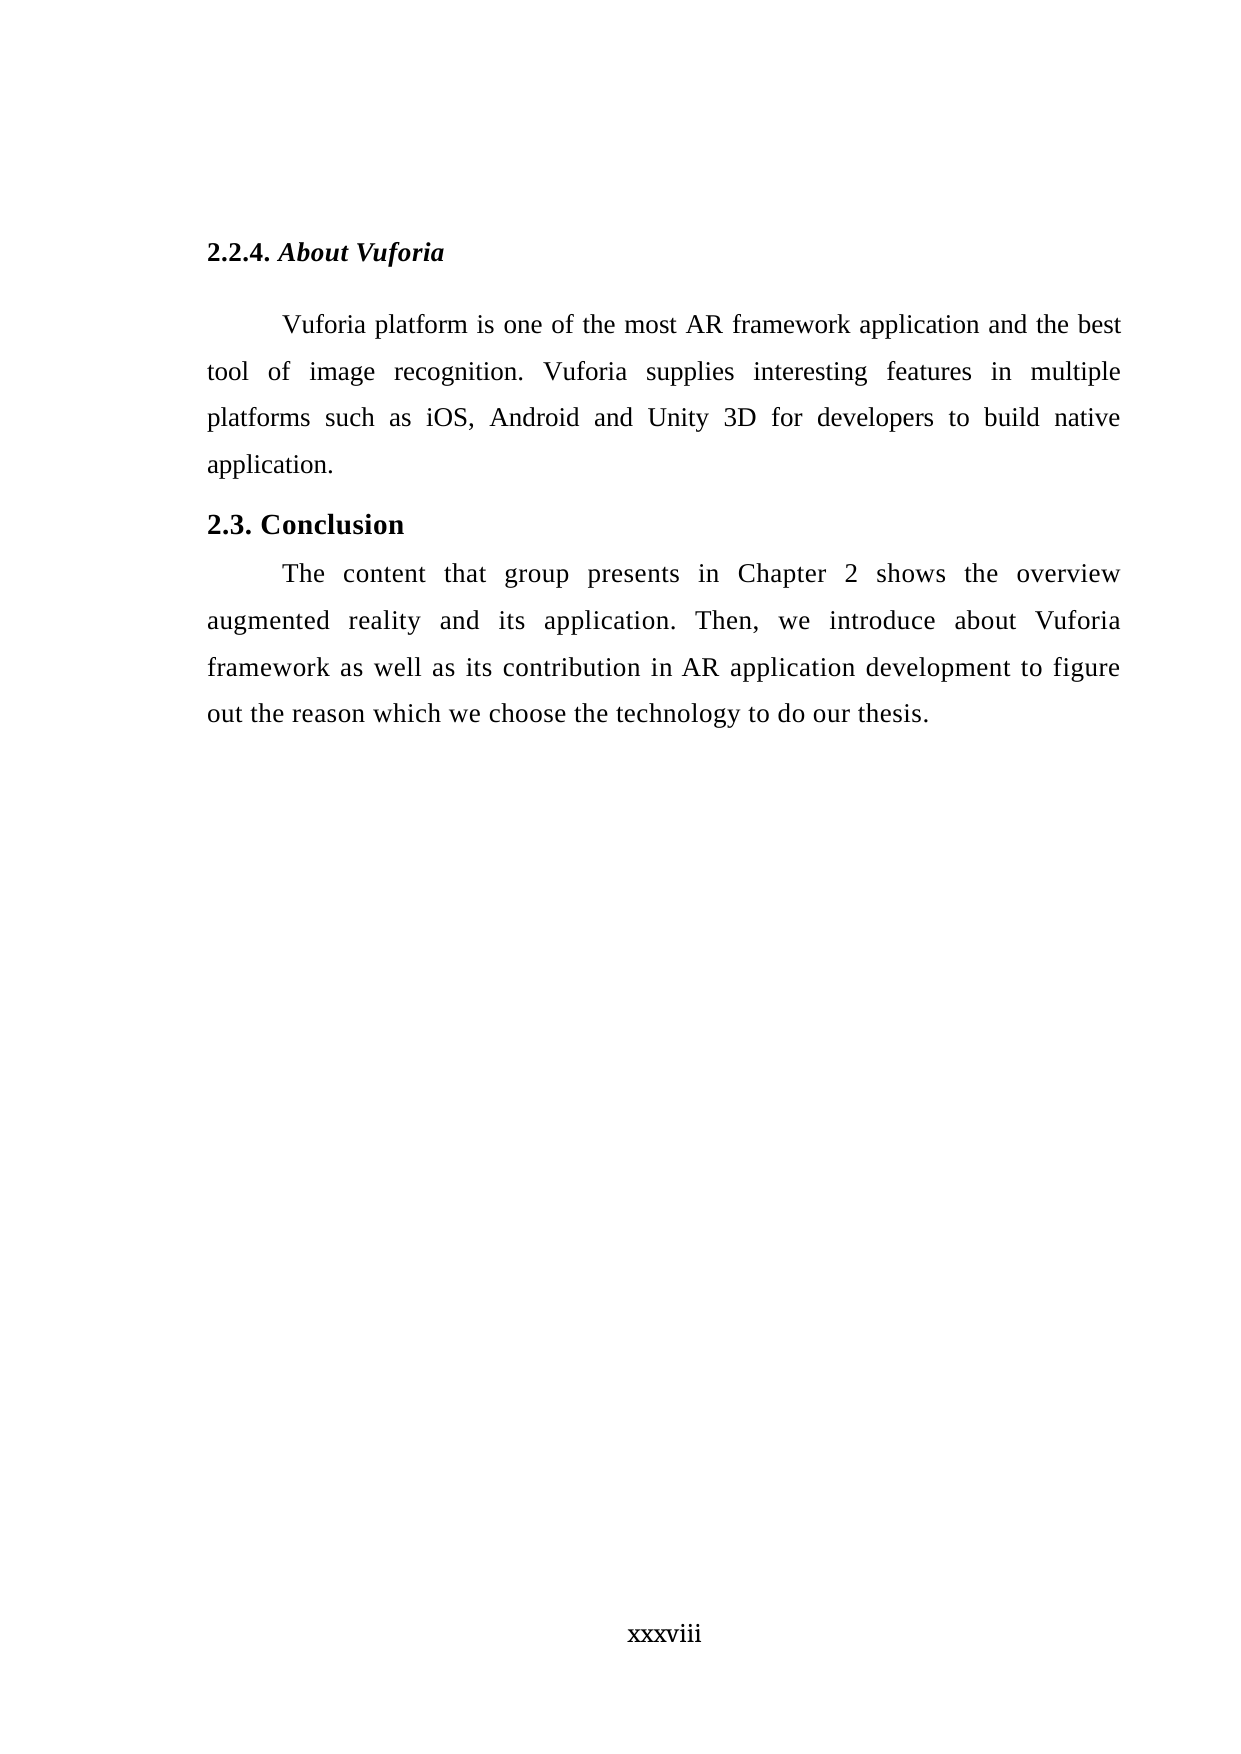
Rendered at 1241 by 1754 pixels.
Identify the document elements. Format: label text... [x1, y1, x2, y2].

text Vuforia platform is one of the most AR framework application and the best tool of image recognition. Vuforia supplies interesting features in multiple platforms such as iOS, Android and Unity 3D for developers to build native application. [207, 308, 1122, 479]
title 2.2.4. About Vuforia [207, 236, 1122, 267]
title The content that group presents in Chapter 2 shows the overview augmented reality and its application. Then, we introduce about Vuforia framework as well as its contribution in AR application development to figure out the reason which we choose the technology to do our thesis. [207, 557, 1122, 729]
title 2.3. Conclusion [207, 507, 1122, 541]
